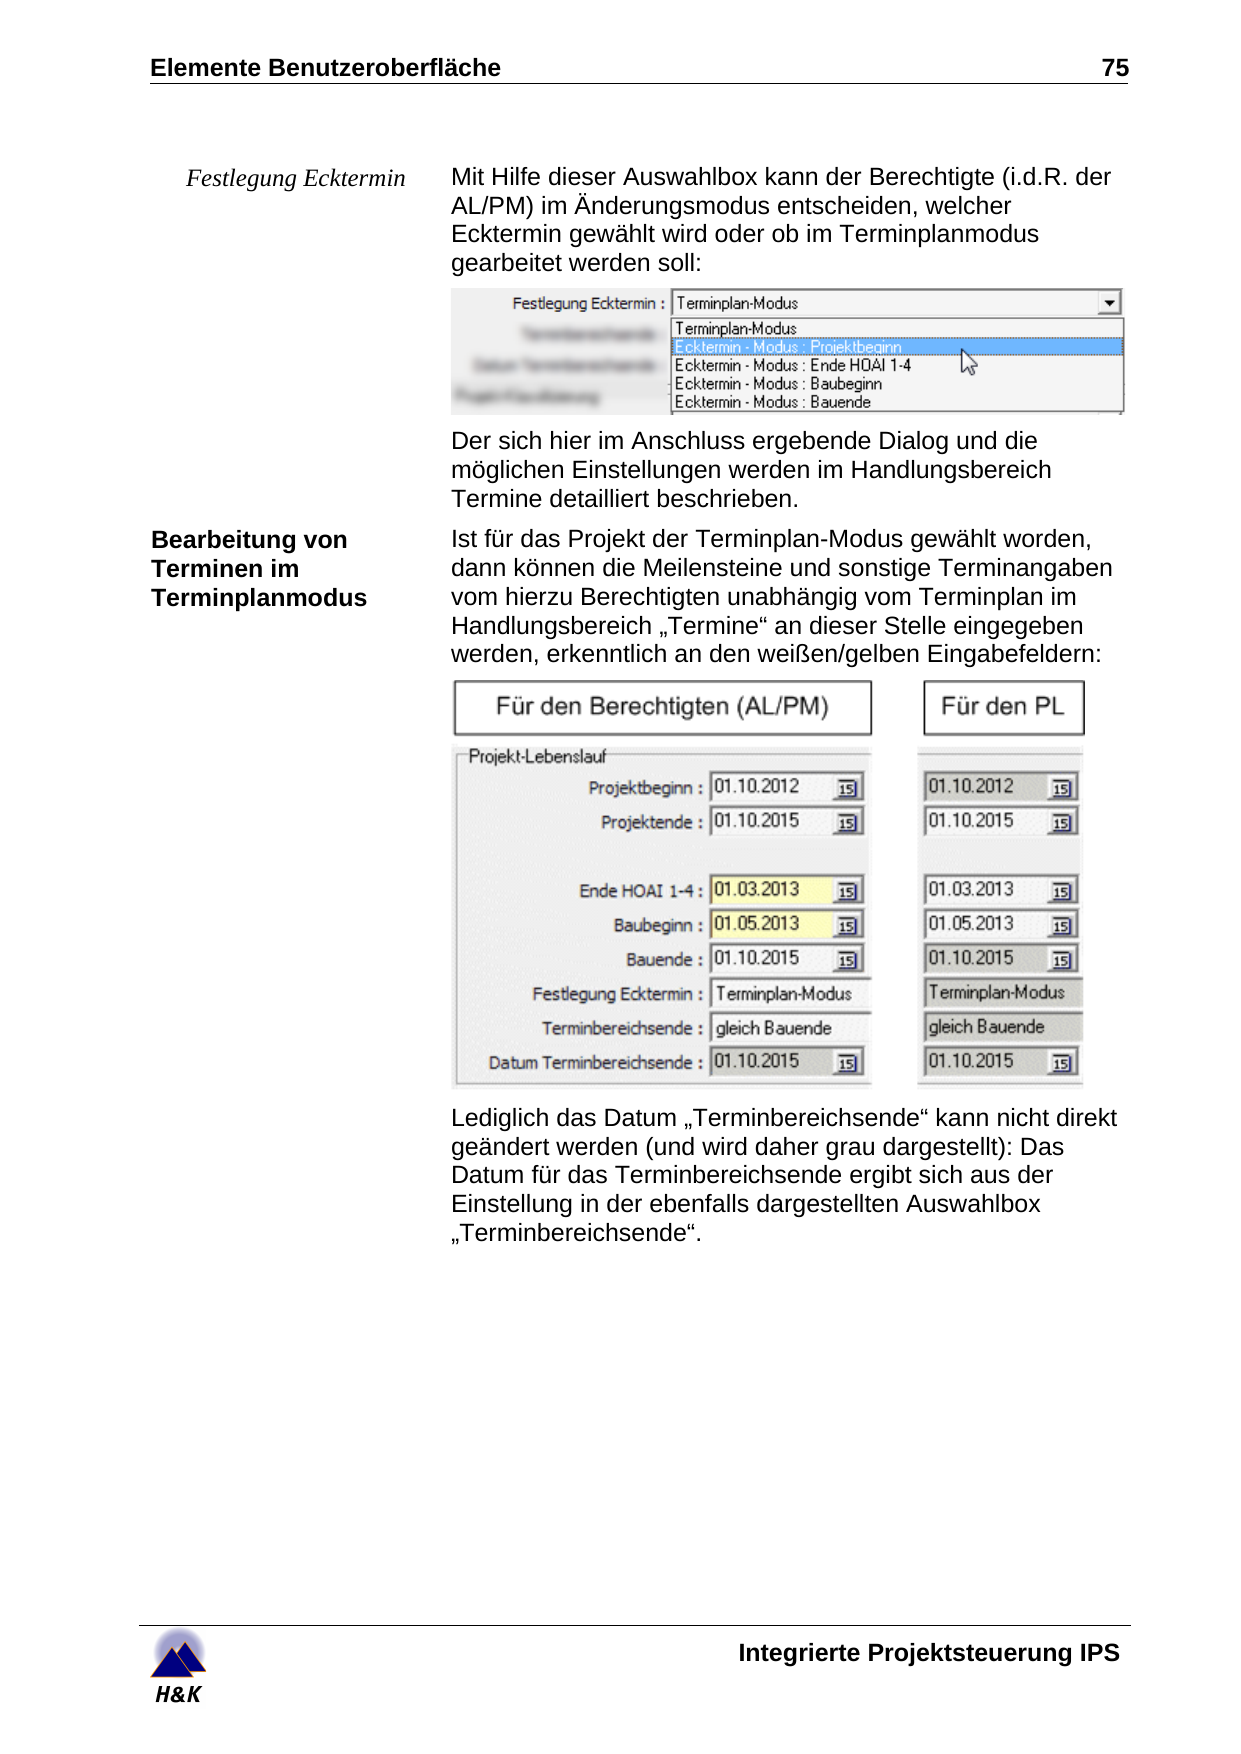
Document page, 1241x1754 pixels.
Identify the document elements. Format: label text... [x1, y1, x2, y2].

picture [450, 680, 1085, 1091]
table_cell Ist für das Projekt der Terminplan-Modus gewählt worden, dann können die Meilensteine und sonstige Terminangaben vom hierzu Berechtigten unabhängig vom Terminplan im Handlungsbereich „Termine“ an dieser Stelle eingegeben werden, erkenntlich an den weißen/gelben Eingabefeldern: Lediglich das Datum „Terminbereichsende“ kann nicht direkt geändert werden (und wird daher grau dargestellt): Das Datum für das Terminbereichsende ergibt sich aus der Einstellung in der ebenfalls dargestellten Auswahlbox „Terminbereichsende“. [451, 513, 1126, 1247]
table_cell Festlegung Ecktermin [151, 150, 451, 512]
table_cell Mit Hilfe dieser Auswahlbox kann der Berechtigte (i.d.R. der AL/PM) im Änderungsmodus entscheiden, welcher Ecktermin gewählt wird oder ob im Terminplanmodus gearbeitet werden soll: Der sich hier im Anschluss ergebende Dialog und die möglichen Einstellungen werden im Handlungsbereich Termine detailliert beschrieben. [451, 415, 1126, 512]
table_cell Bearbeitung von Terminen im Terminplanmodus [151, 513, 451, 1247]
picture [150, 1626, 207, 1709]
table_cell Mit Hilfe dieser Auswahlbox kann der Berechtigte (i.d.R. der AL/PM) im Änderungsmodus entscheiden, welcher Ecktermin gewählt wird oder ob im Terminplanmodus gearbeitet werden soll: Der sich hier im Anschluss ergebende Dialog und die möglichen Einstellungen werden im Handlungsbereich Termine detailliert beschrieben. [451, 150, 1126, 288]
picture [450, 288, 1126, 415]
